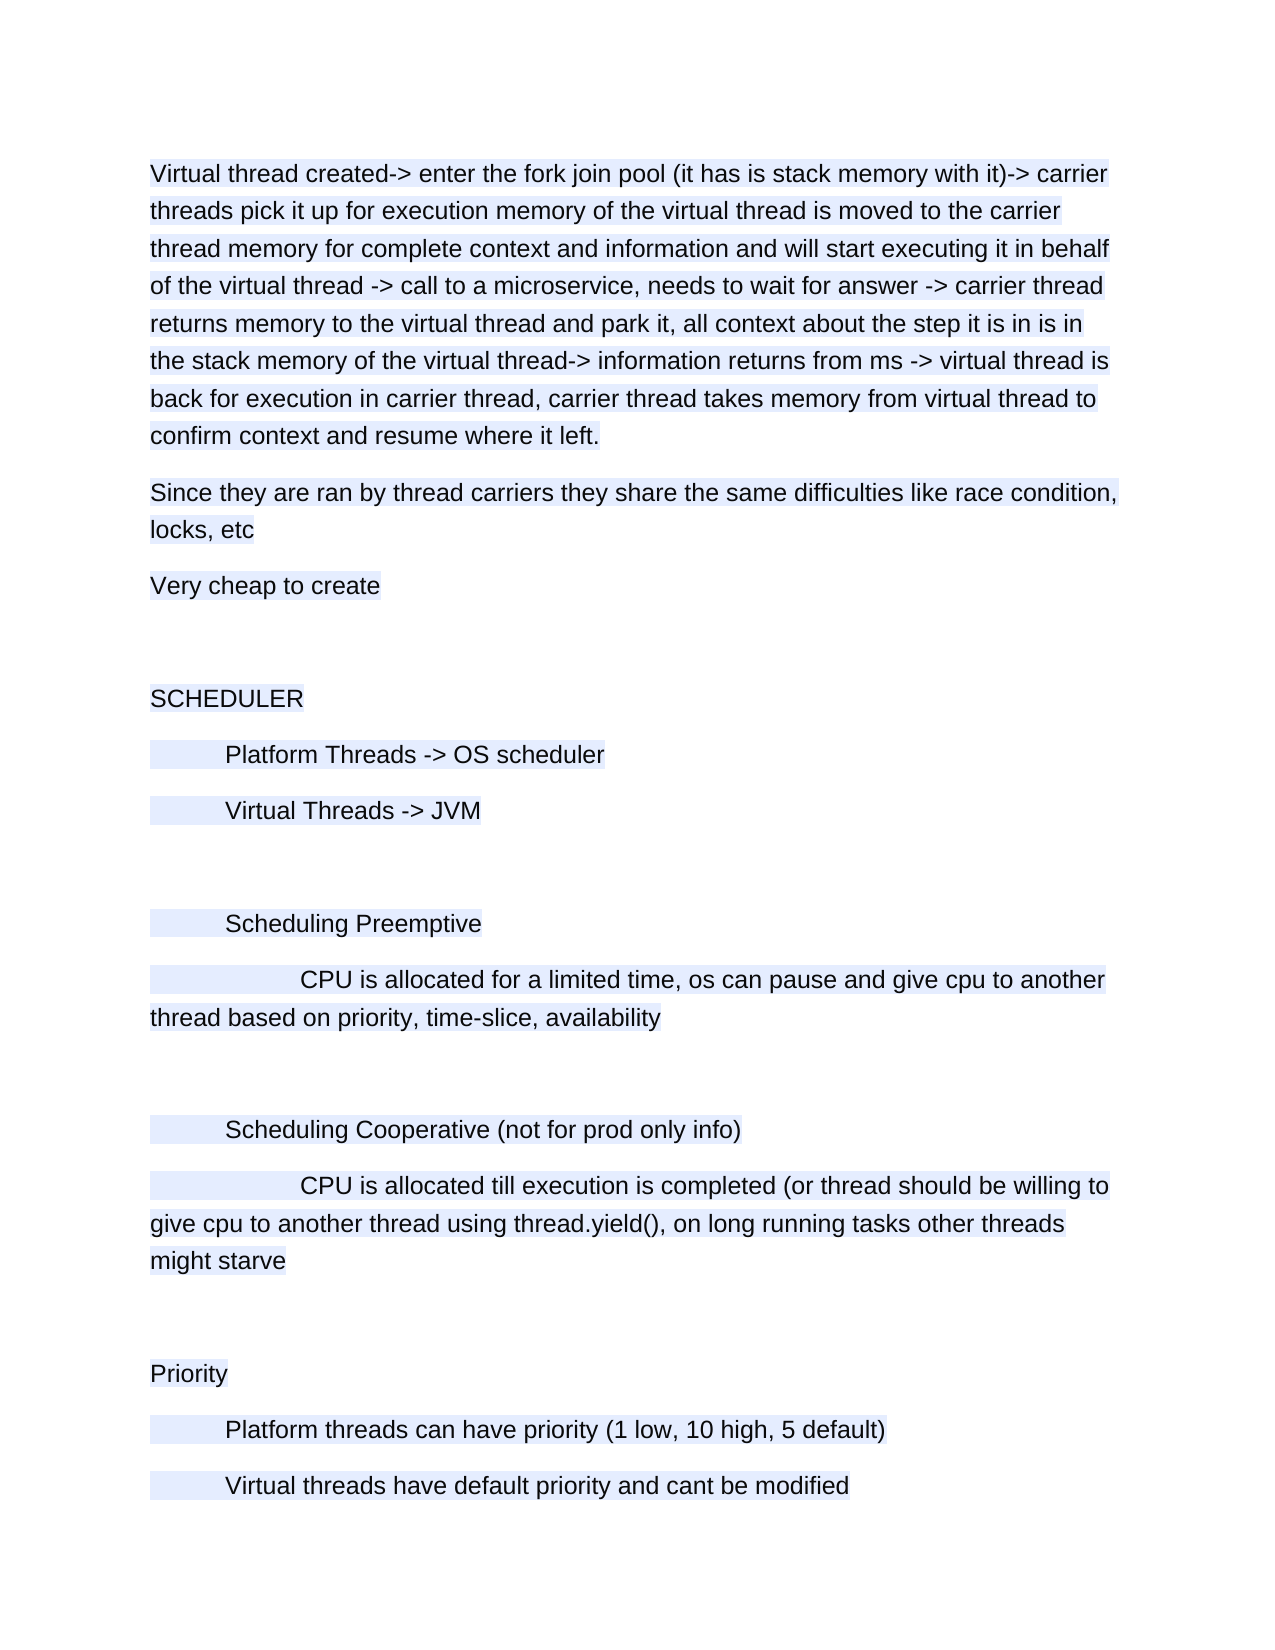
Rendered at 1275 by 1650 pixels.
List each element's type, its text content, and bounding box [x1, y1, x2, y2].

text Priority [150, 1350, 1125, 1387]
text Virtual thread created-> enter the fork join pool (it has is stack memory with it)-> carrier threads pick it up for execution memory of the virtual thread is moved to the carrier thread memory for complete context and information and will start executing it in behalf of the virtual thread -> call to a microservice, needs to wait for answer -> carrier thread returns memory to the virtual thread and park it, all context about the step it is in is in the stack memory of the virtual thread-> information returns from ms -> virtual thread is back for execution in carrier thread, carrier thread takes memory from virtual thread to confirm context and resume where it left. [150, 150, 1125, 450]
text Scheduling Preemptive [150, 900, 1125, 937]
text Scheduling Cooperative (not for prod only info) [150, 1106, 1125, 1144]
text CPU is allocated till execution is completed (or thread should be willing to give cpu to another thread using thread.yield(), on long running tasks other threads might starve [150, 1162, 1125, 1275]
text Very cheap to create [150, 562, 1125, 600]
text Virtual Threads -> JVM [150, 787, 1125, 825]
text Since they are ran by thread carriers they share the same difficulties like race condition, locks, etc [150, 469, 1125, 544]
text Platform Threads -> OS scheduler [150, 731, 1125, 769]
text CPU is allocated for a limited time, os can pause and give cpu to another thread based on priority, time-slice, availability [150, 956, 1125, 1031]
text SCHEDULER [150, 675, 1125, 712]
text Virtual threads have default priority and cant be modified [150, 1462, 1125, 1500]
text Platform threads can have priority (1 low, 10 high, 5 default) [150, 1406, 1125, 1444]
